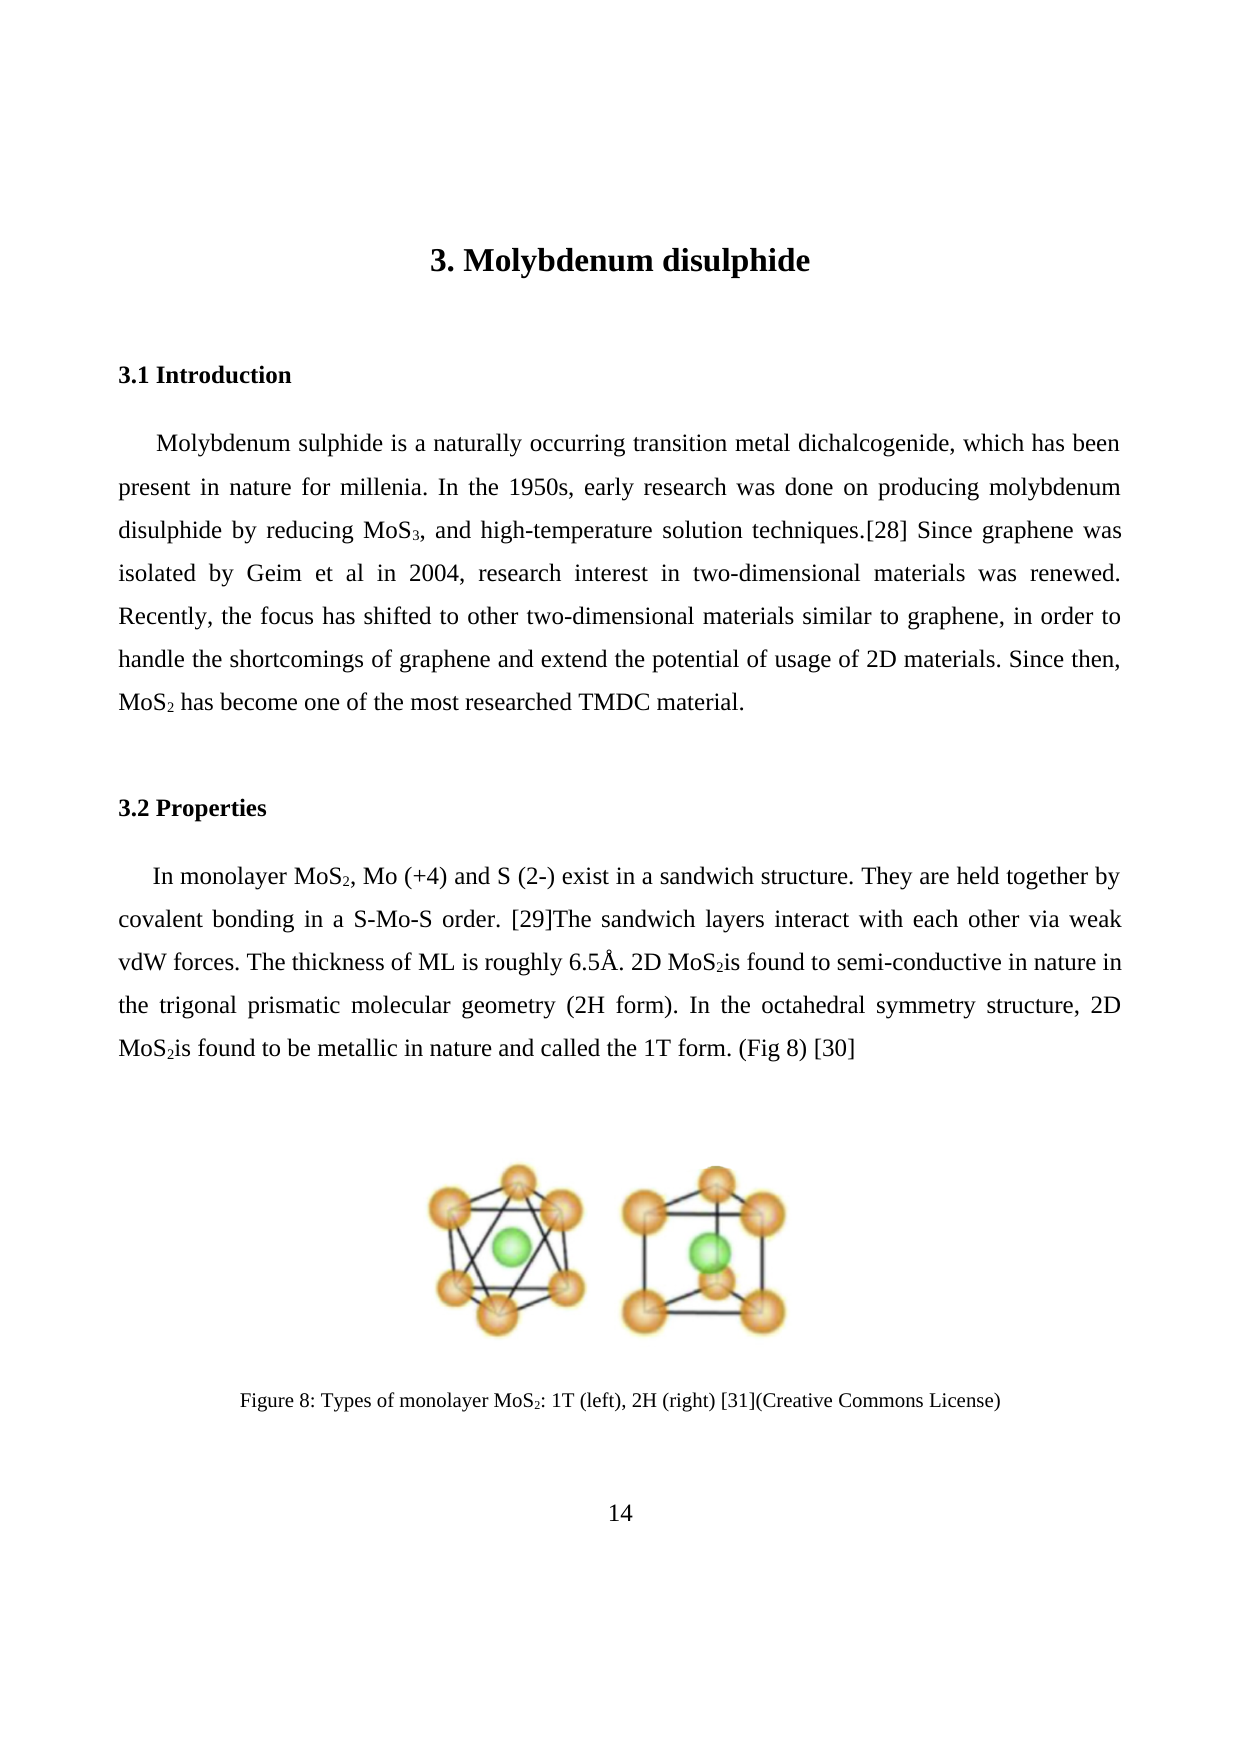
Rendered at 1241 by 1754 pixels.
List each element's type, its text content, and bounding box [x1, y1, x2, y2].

text Figure : Types of monolayer MoS2: 1T (left), 2H (right) (Creative Commons License) [118, 1388, 1122, 1412]
picture [395, 1139, 845, 1349]
subtitle 3.1 Introduction [118, 360, 1122, 389]
subtitle 3.2 Properties [118, 793, 1122, 822]
subtitle 3. Molybdenum disulphide [118, 240, 1122, 279]
text Molybdenum sulphide is a naturally occurring transition metal dichalcogenide, which has been present in nature for millenia. In the 1950s, early research was done on producing molybdenum disulphide by reducing MoS3, and high-temperature solution techniques. Since graphene was isolated by Geim et al in 2004, research interest in two-dimensional materials was renewed. Recently, the focus has shifted to other two-dimensional materials similar to graphene, in order to handle the shortcomings of graphene and extend the potential of usage of 2D materials. Since then, MoS2 has become one of the most researched TMDC material. [118, 428, 1122, 716]
text In monolayer MoS2, Mo (+4) and S (2-) exist in a sandwich structure. They are held together by covalent bonding in a S-Mo-S order. The sandwich layers interact with each other via weak vdW forces. The thickness of ML is roughly 6.5Å. 2D MoS2is found to semi-conductive in nature in the trigonal prismatic molecular geometry (2H form). In the octahedral symmetry structure, 2D MoS2is found to be metallic in nature and called the 1T form. (Fig 8) [118, 861, 1122, 1062]
